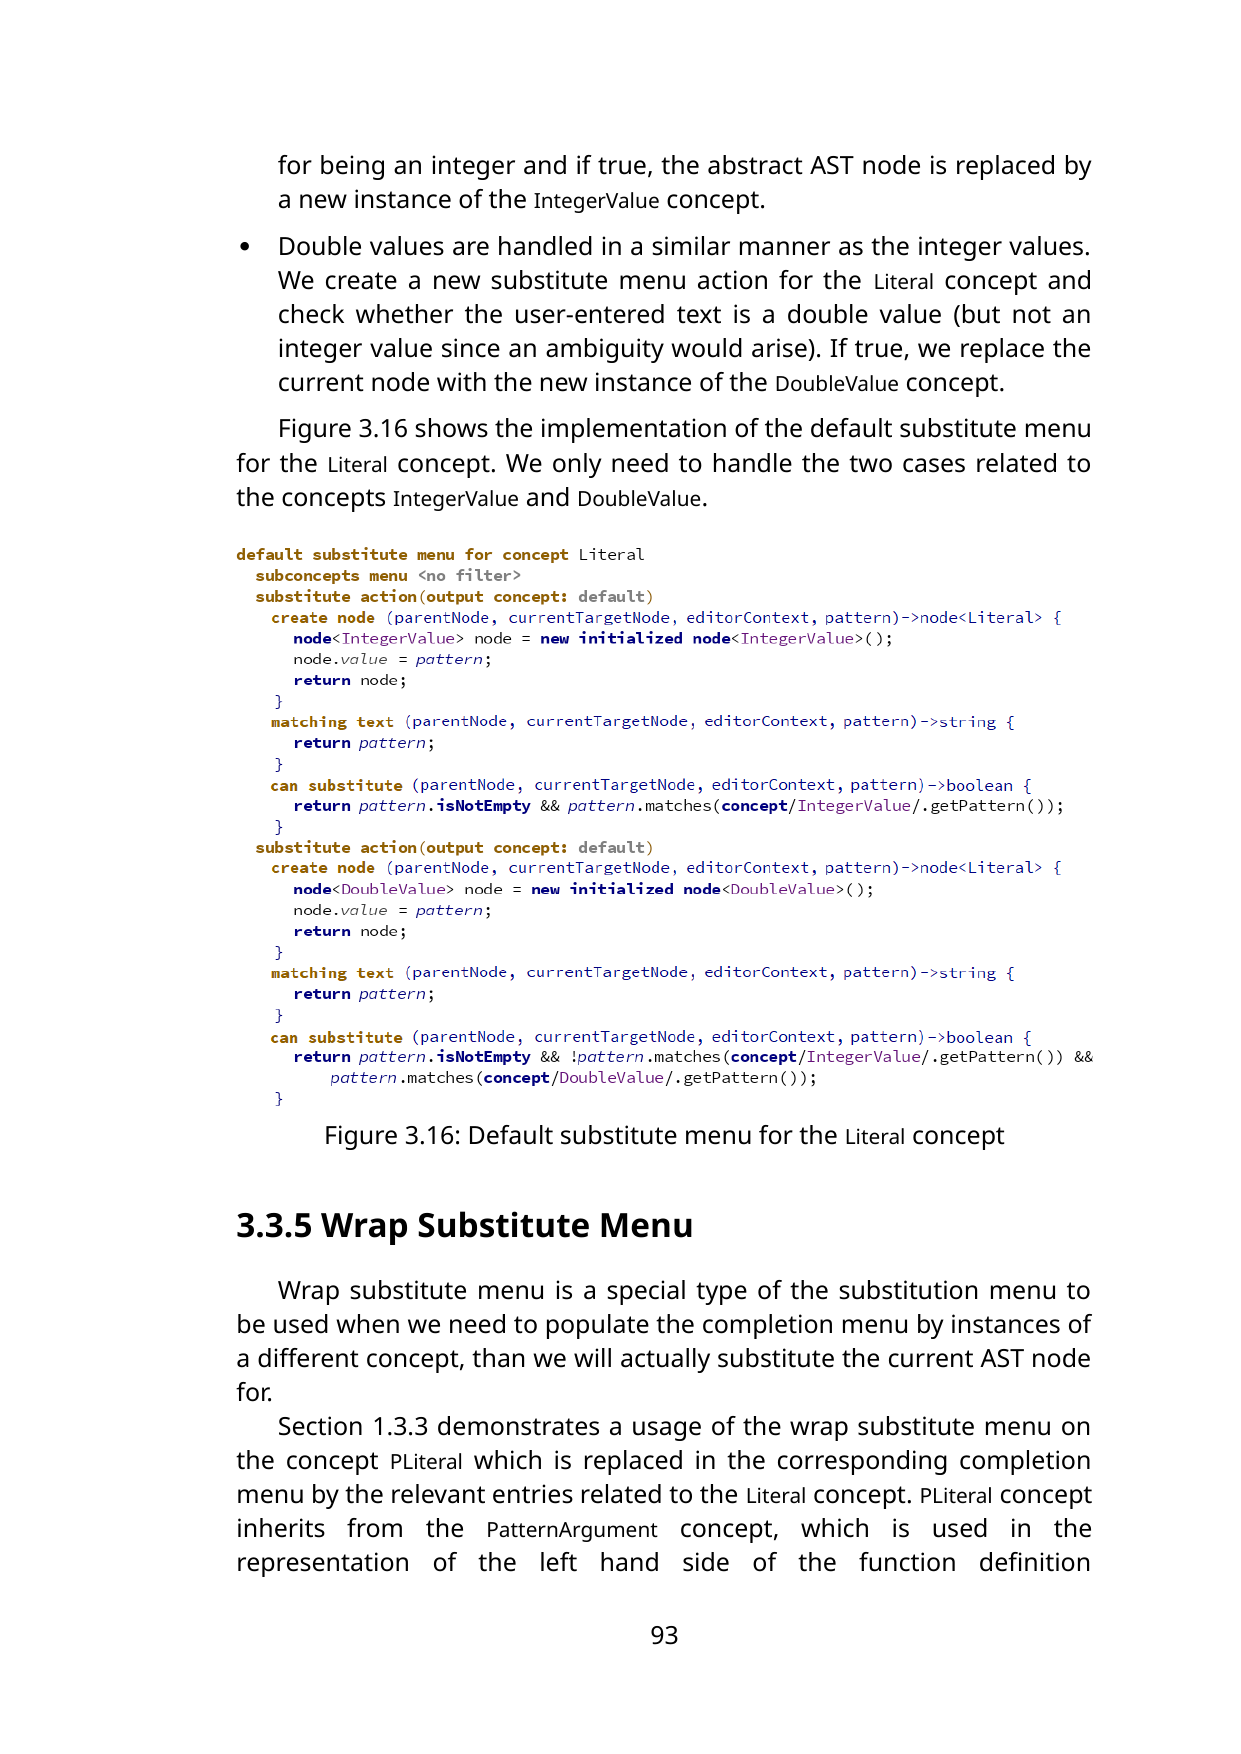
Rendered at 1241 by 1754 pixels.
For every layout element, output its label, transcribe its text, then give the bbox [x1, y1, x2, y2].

text Figure 3.16 shows the implementation of the default substitute menu for the Literal concept. We only need to handle the two cases related to the concepts IntegerValue and DoubleValue. [236, 411, 1092, 513]
text Double values are handled in a similar manner as the integer values. We create a new substitute menu action for the Literal concept and check whether the user-entered text is a double value (but not an integer value since an ambiguity would arise). If true, we replace the current node with the new instance of the DoubleValue concept. [240, 228, 1092, 399]
picture [236, 547, 1093, 1106]
subtitle 3.3.5 Wrap Substitute Menu [236, 1202, 1092, 1247]
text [240, 148, 1092, 216]
text Figure 3.16: Default substitute menu for the Literal concept [236, 1118, 1092, 1152]
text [236, 1409, 1092, 1579]
text Wrap substitute menu is a special type of the substitution menu to be used when we need to populate the completion menu by instances of a different concept, than we will actually substitute the current AST node for. [236, 1272, 1092, 1409]
